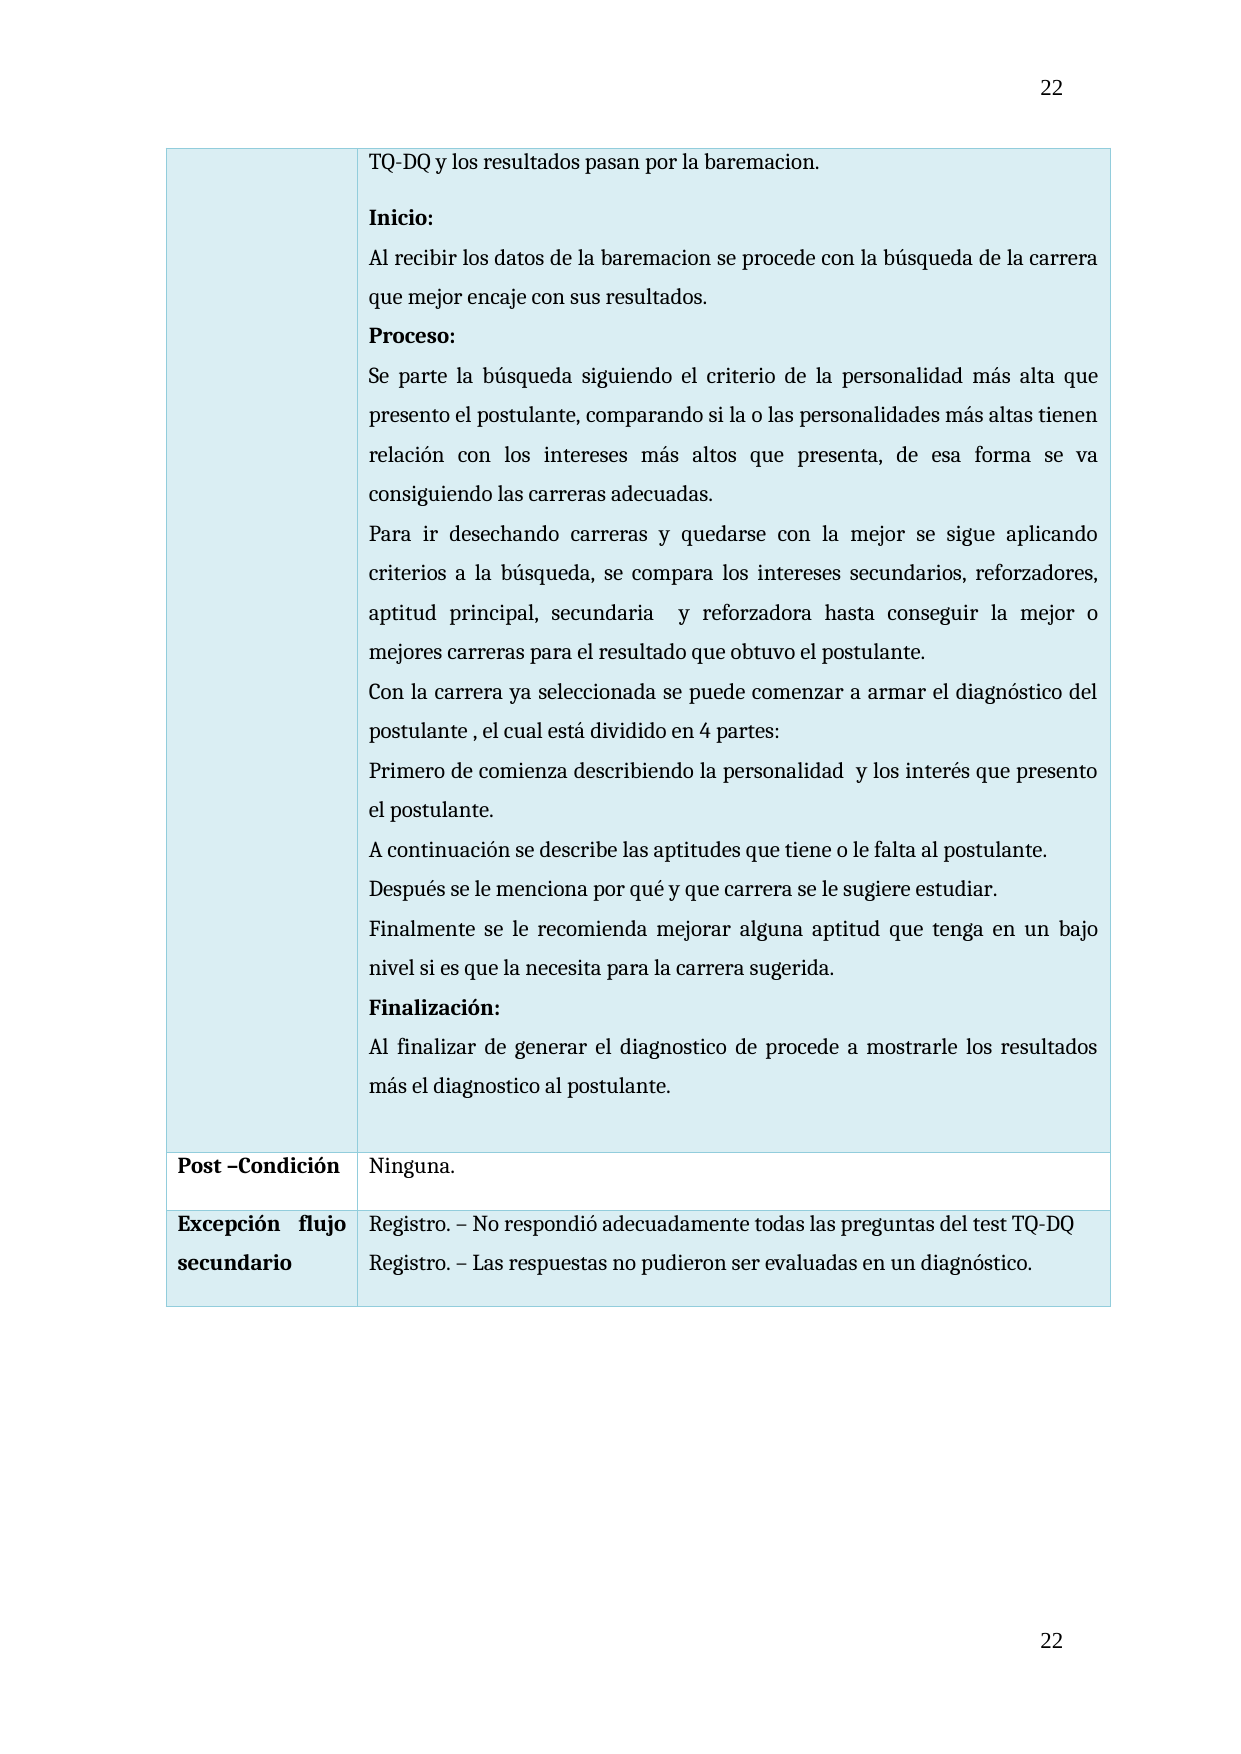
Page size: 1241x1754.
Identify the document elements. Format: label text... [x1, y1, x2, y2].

table_cell Flujo Principal [167, 149, 357, 1152]
table_cell Registro. – No respondió adecuadamente todas las preguntas del test TQ-DQ Registro. – Las respuestas no pudieron ser evaluadas en un diagnóstico. [358, 1211, 1110, 1306]
table_cell Excepción flujo secundario [167, 1211, 357, 1306]
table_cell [358, 149, 1110, 1152]
table_cell Post –Condición [167, 1153, 357, 1209]
table_cell Ninguna. [358, 1153, 1110, 1209]
